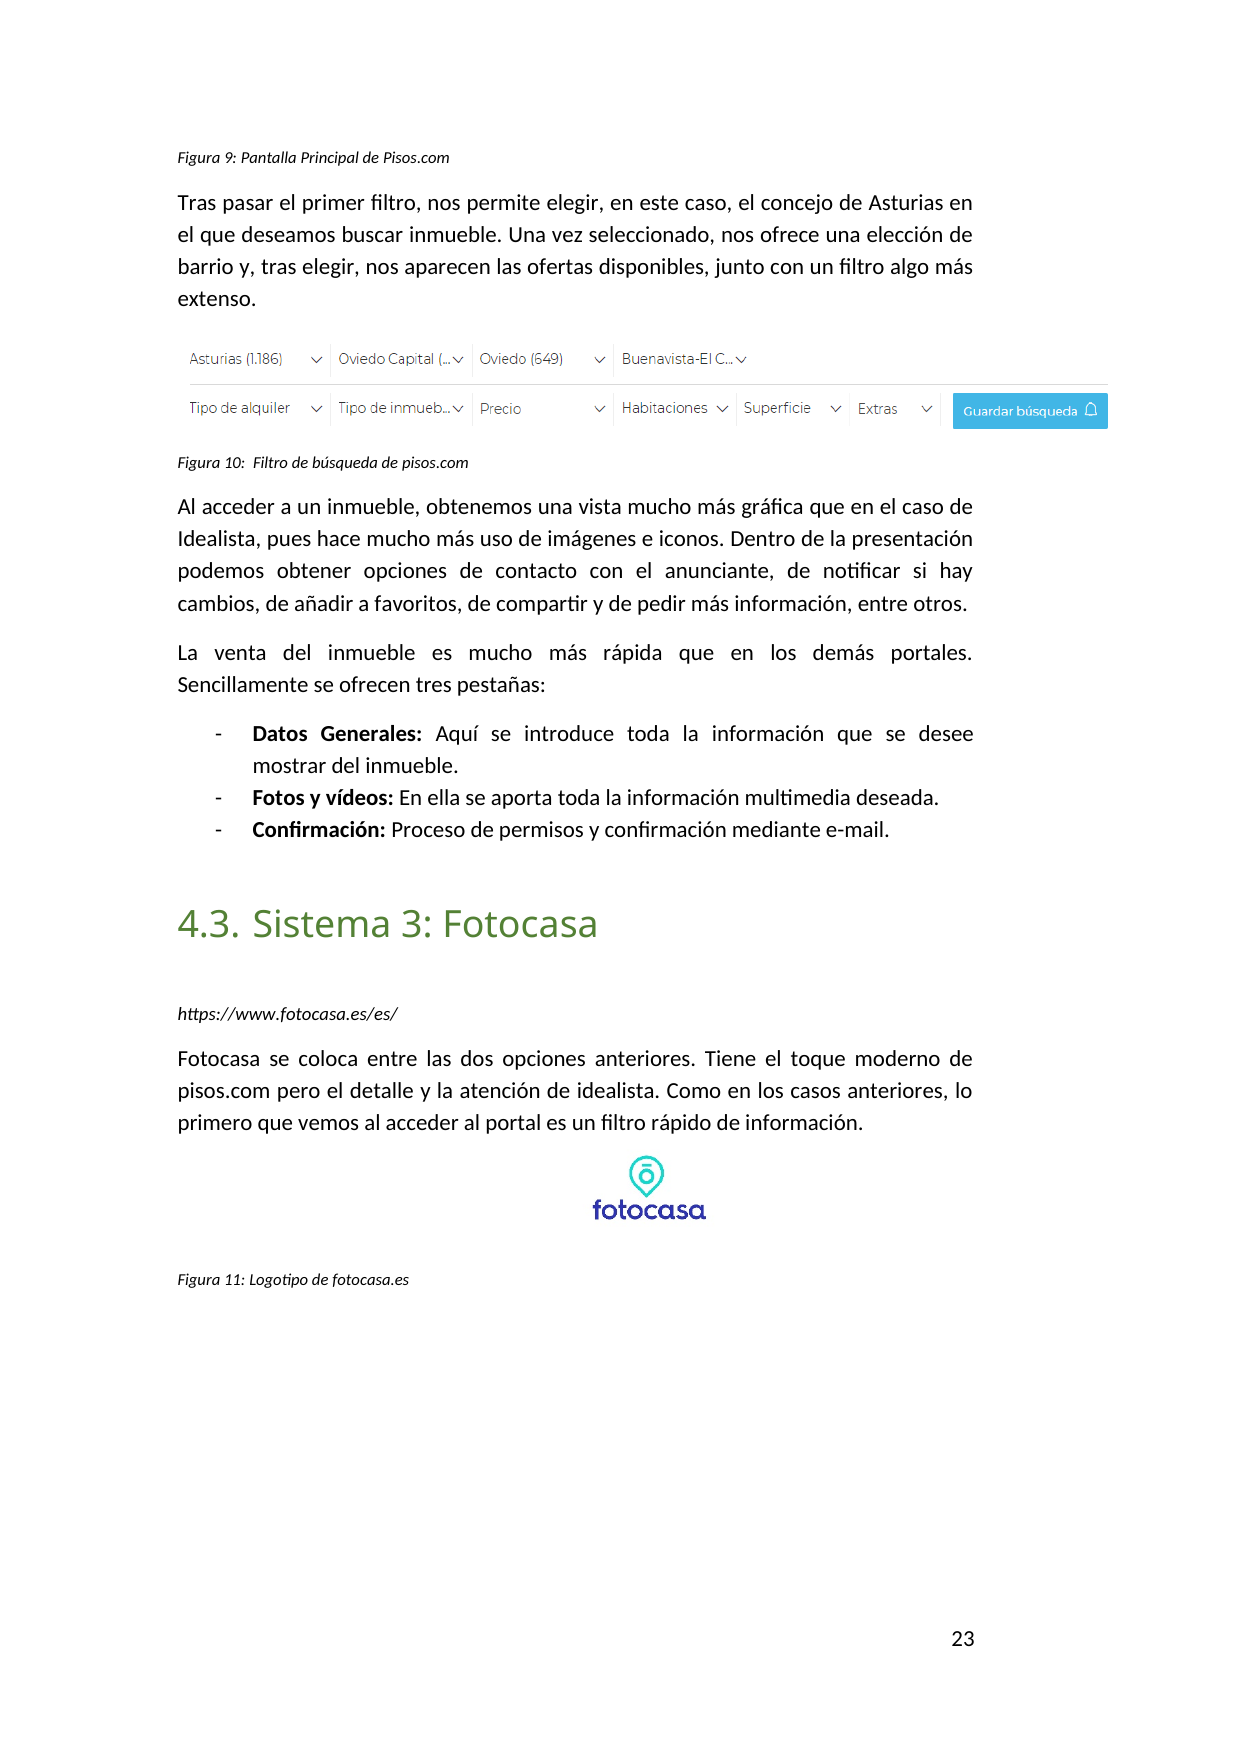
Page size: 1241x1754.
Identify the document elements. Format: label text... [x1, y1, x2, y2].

picture [572, 1138, 726, 1246]
list Datos Generales: Aquí se introduce toda la información que se desee mostrar del inmueble. [215, 719, 974, 779]
text https://www.fotocasa.es/es/ [177, 1003, 974, 1026]
text Figura 11: Logotipo de fotocasa.es [177, 1157, 974, 1290]
text Figura 9: Pantalla Principal de Pisos.com [177, 148, 974, 168]
list Confirmación: Proceso de permisos y confirmación mediante e-mail. [215, 815, 974, 843]
list Fotos y vídeos: En ella se aporta toda la información multimedia deseada. [215, 783, 974, 811]
subtitle Sistema 3: Fotocasa [177, 897, 974, 948]
text Tras pasar el primer filtro, nos permite elegir, en este caso, el concejo de Asturias en el que deseamos buscar inmueble. Una vez seleccionado, nos ofrece una elección de barrio y, tras elegir, nos aparecen las ofertas disponibles, junto con un filtro algo más extenso. [177, 188, 974, 312]
text Fotocasa se coloca entre las dos opciones anteriores. Tiene el toque moderno de pisos.com pero el detalle y la atención de idealista. Como en los casos anteriores, lo primero que vemos al acceder al portal es un filtro rápido de información. [177, 1044, 974, 1136]
picture [177, 333, 1118, 432]
text La venta del inmueble es mucho más rápida que en los demás portales. Sencillamente se ofrecen tres pestañas: [177, 638, 974, 698]
text Figura 10: Filtro de búsqueda de pisos.com [177, 452, 974, 473]
text Al acceder a un inmueble, obtenemos una vista mucho más gráfica que en el caso de Idealista, pues hace mucho más uso de imágenes e iconos. Dentro de la presentación podemos obtener opciones de contacto con el anunciante, de notificar si hay cambios, de añadir a favoritos, de compartir y de pedir más información, entre otros. [177, 492, 974, 617]
